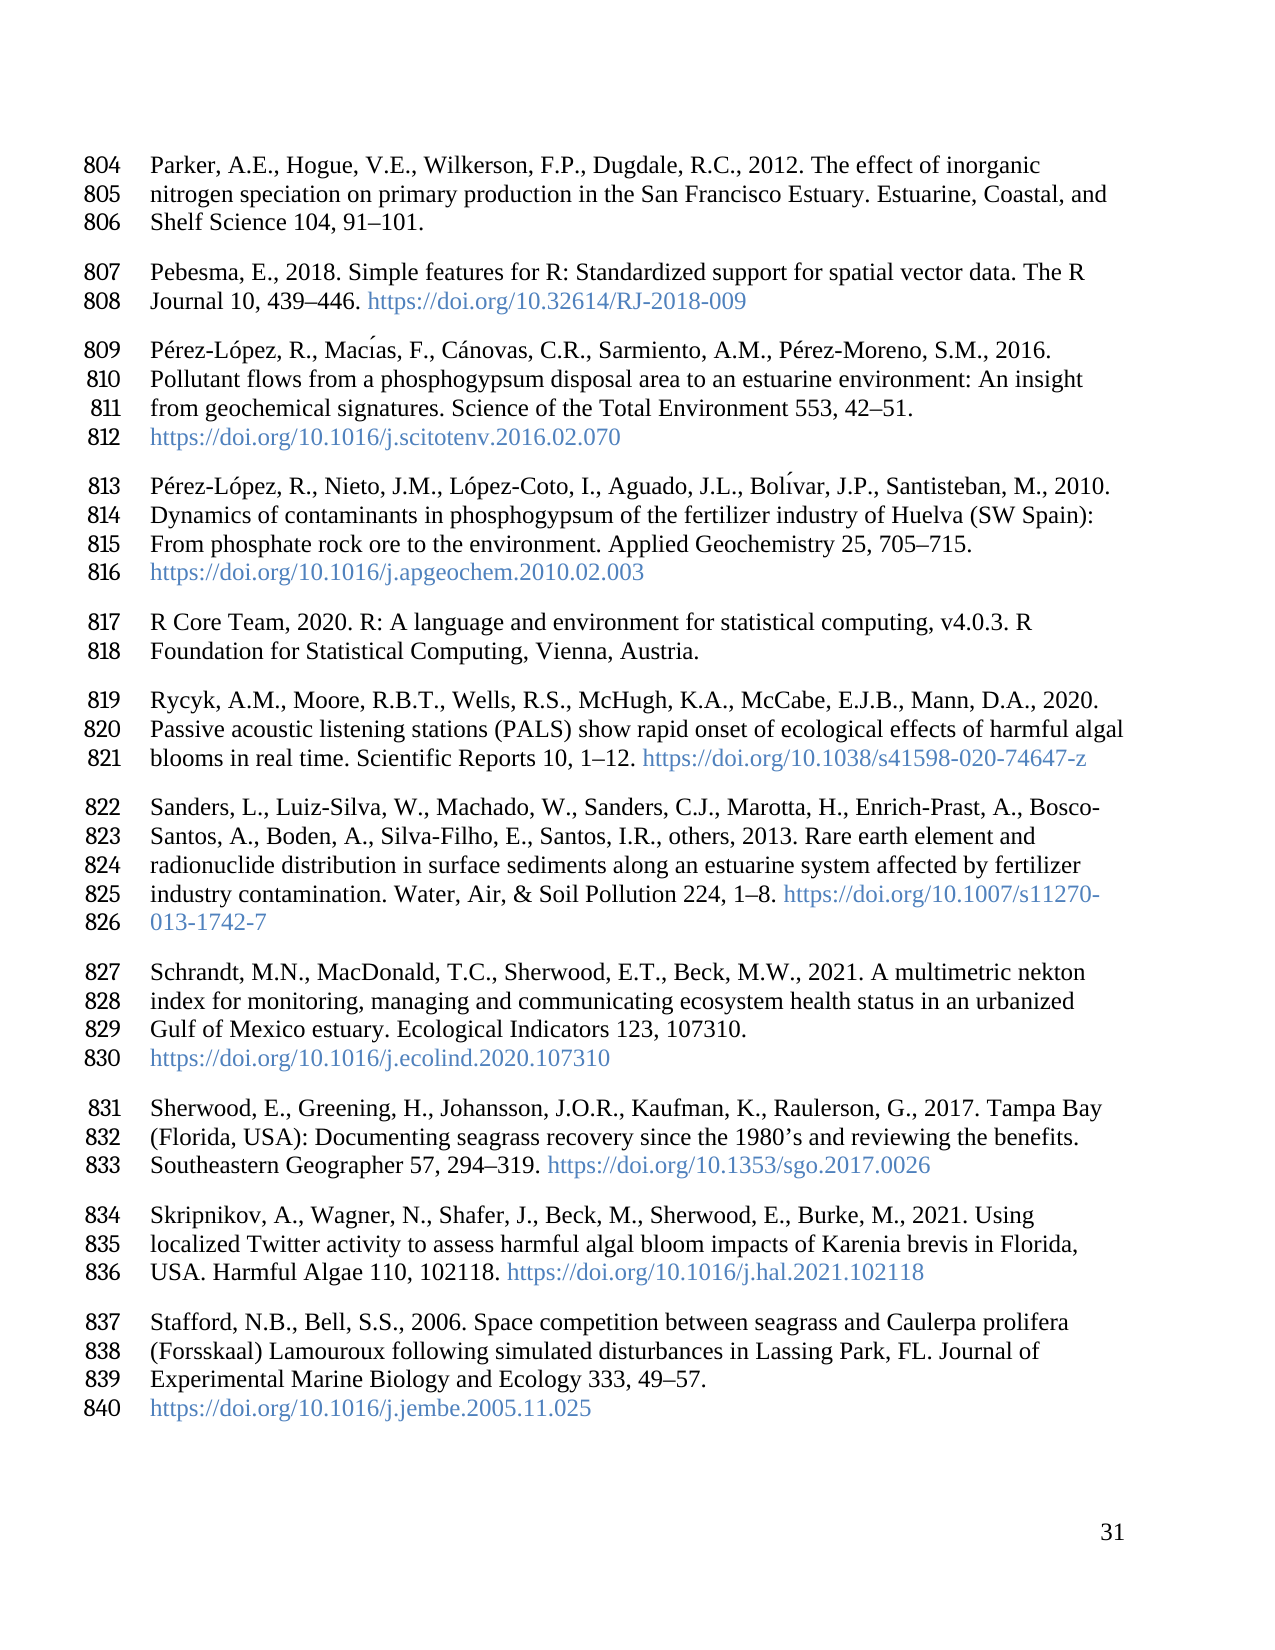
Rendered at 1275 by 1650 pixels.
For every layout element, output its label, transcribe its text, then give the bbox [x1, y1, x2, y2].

text Schrandt, M.N., MacDonald, T.C., Sherwood, E.T., Beck, M.W., 2021. A multimetric nekton index for monitoring, managing and communicating ecosystem health status in an urbanized Gulf of Mexico estuary. Ecological Indicators 123, 107310. https://doi.org/10.1016/j.ecolind.2020.107310 [150, 957, 1125, 1072]
text Sanders, L., Luiz-Silva, W., Machado, W., Sanders, C.J., Marotta, H., Enrich-Prast, A., Bosco-Santos, A., Boden, A., Silva-Filho, E., Santos, I.R., others, 2013. Rare earth element and radionuclide distribution in surface sediments along an estuarine system affected by fertilizer industry contamination. Water, Air, & Soil Pollution 224, 1–8. https://doi.org/10.1007/s11270-013-1742-7 [150, 792, 1125, 936]
text Pérez-López, R., Macı́as, F., Cánovas, C.R., Sarmiento, A.M., Pérez-Moreno, S.M., 2016. Pollutant flows from a phosphogypsum disposal area to an estuarine environment: An insight from geochemical signatures. Science of the Total Environment 553, 42–51. https://doi.org/10.1016/j.scitotenv.2016.02.070 [150, 335, 1125, 450]
text Rycyk, A.M., Moore, R.B.T., Wells, R.S., McHugh, K.A., McCabe, E.J.B., Mann, D.A., 2020. Passive acoustic listening stations (PALS) show rapid onset of ecological effects of harmful algal blooms in real time. Scientific Reports 10, 1–12. https://doi.org/10.1038/s41598-020-74647-z [150, 685, 1125, 772]
text Parker, A.E., Hogue, V.E., Wilkerson, F.P., Dugdale, R.C., 2012. The effect of inorganic nitrogen speciation on primary production in the San Francisco Estuary. Estuarine, Coastal, and Shelf Science 104, 91–101. [150, 150, 1125, 236]
text Skripnikov, A., Wagner, N., Shafer, J., Beck, M., Sherwood, E., Burke, M., 2021. Using localized Twitter activity to assess harmful algal bloom impacts of Karenia brevis in Florida, USA. Harmful Algae 110, 102118. https://doi.org/10.1016/j.hal.2021.102118 [150, 1200, 1125, 1286]
text Sherwood, E., Greening, H., Johansson, J.O.R., Kaufman, K., Raulerson, G., 2017. Tampa Bay (Florida, USA): Documenting seagrass recovery since the 1980’s and reviewing the benefits. Southeastern Geographer 57, 294–319. https://doi.org/10.1353/sgo.2017.0026 [150, 1093, 1125, 1179]
text Pebesma, E., 2018. Simple features for R: Standardized support for spatial vector data. The R Journal 10, 439–446. https://doi.org/10.32614/RJ-2018-009 [150, 257, 1125, 314]
text Stafford, N.B., Bell, S.S., 2006. Space competition between seagrass and Caulerpa prolifera (Forsskaal) Lamouroux following simulated disturbances in Lassing Park, FL. Journal of Experimental Marine Biology and Ecology 333, 49–57. https://doi.org/10.1016/j.jembe.2005.11.025 [150, 1307, 1125, 1422]
text Pérez-López, R., Nieto, J.M., López-Coto, I., Aguado, J.L., Bolı́var, J.P., Santisteban, M., 2010. Dynamics of contaminants in phosphogypsum of the fertilizer industry of Huelva (SW Spain): From phosphate rock ore to the environment. Applied Geochemistry 25, 705–715. https://doi.org/10.1016/j.apgeochem.2010.02.003 [150, 471, 1125, 586]
text R Core Team, 2020. R: A language and environment for statistical computing, v4.0.3. R Foundation for Statistical Computing, Vienna, Austria. [150, 607, 1125, 664]
